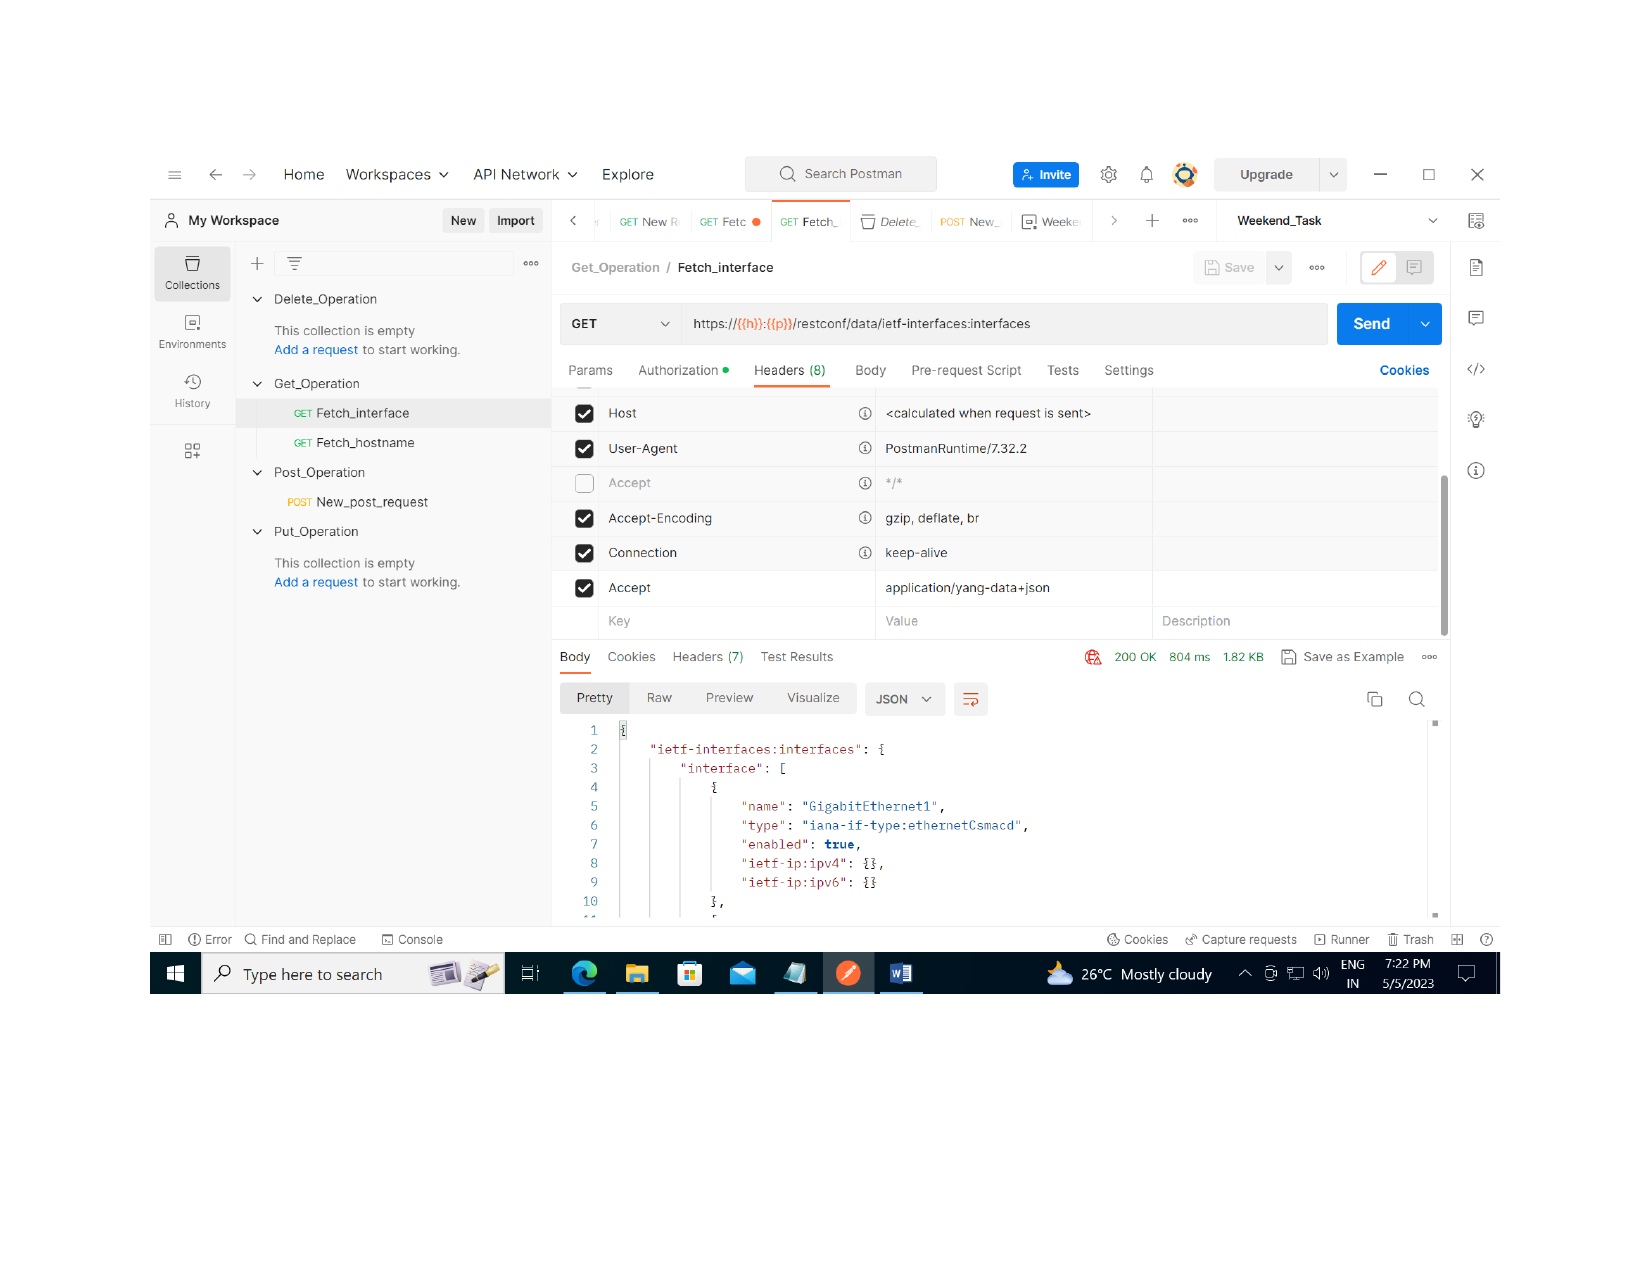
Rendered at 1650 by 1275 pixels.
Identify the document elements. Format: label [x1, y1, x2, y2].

picture [150, 150, 1500, 994]
